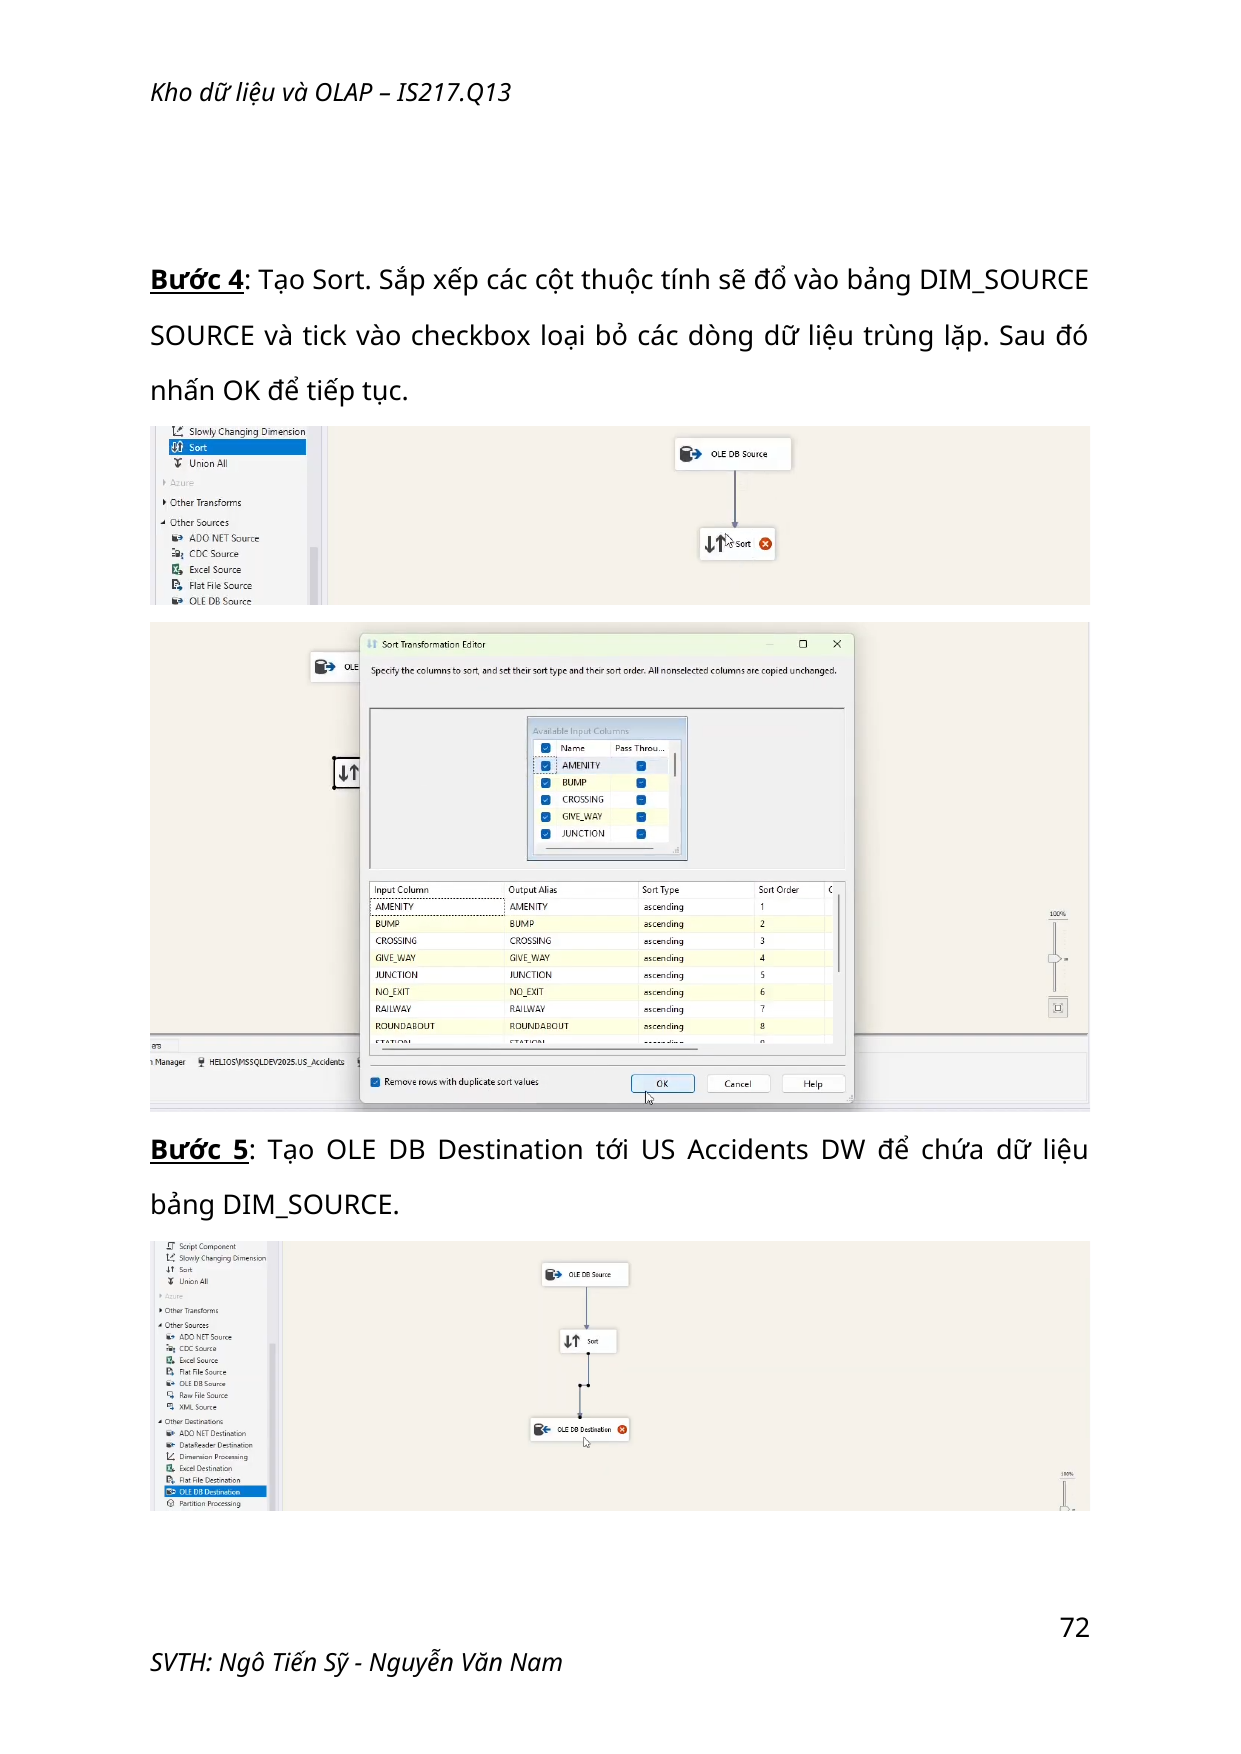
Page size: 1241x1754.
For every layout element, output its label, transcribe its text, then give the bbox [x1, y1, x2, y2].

picture [150, 426, 1091, 605]
text Bước 5: Tạo OLE DB Destination tới US Accidents DW để chứa dữ liệu bảng DIM_SOURCE. [150, 1131, 1090, 1223]
picture [150, 1241, 1091, 1511]
text Bước 4: Tạo Sort. Sắp xếp các cột thuộc tính sẽ đổ vào bảng DIM_SOURCE SOURCE và tick vào checkbox loại bỏ các dòng dữ liệu trùng lặp. Sau đó nhấn OK để tiếp tục. [150, 261, 1090, 408]
picture [150, 622, 1091, 1112]
